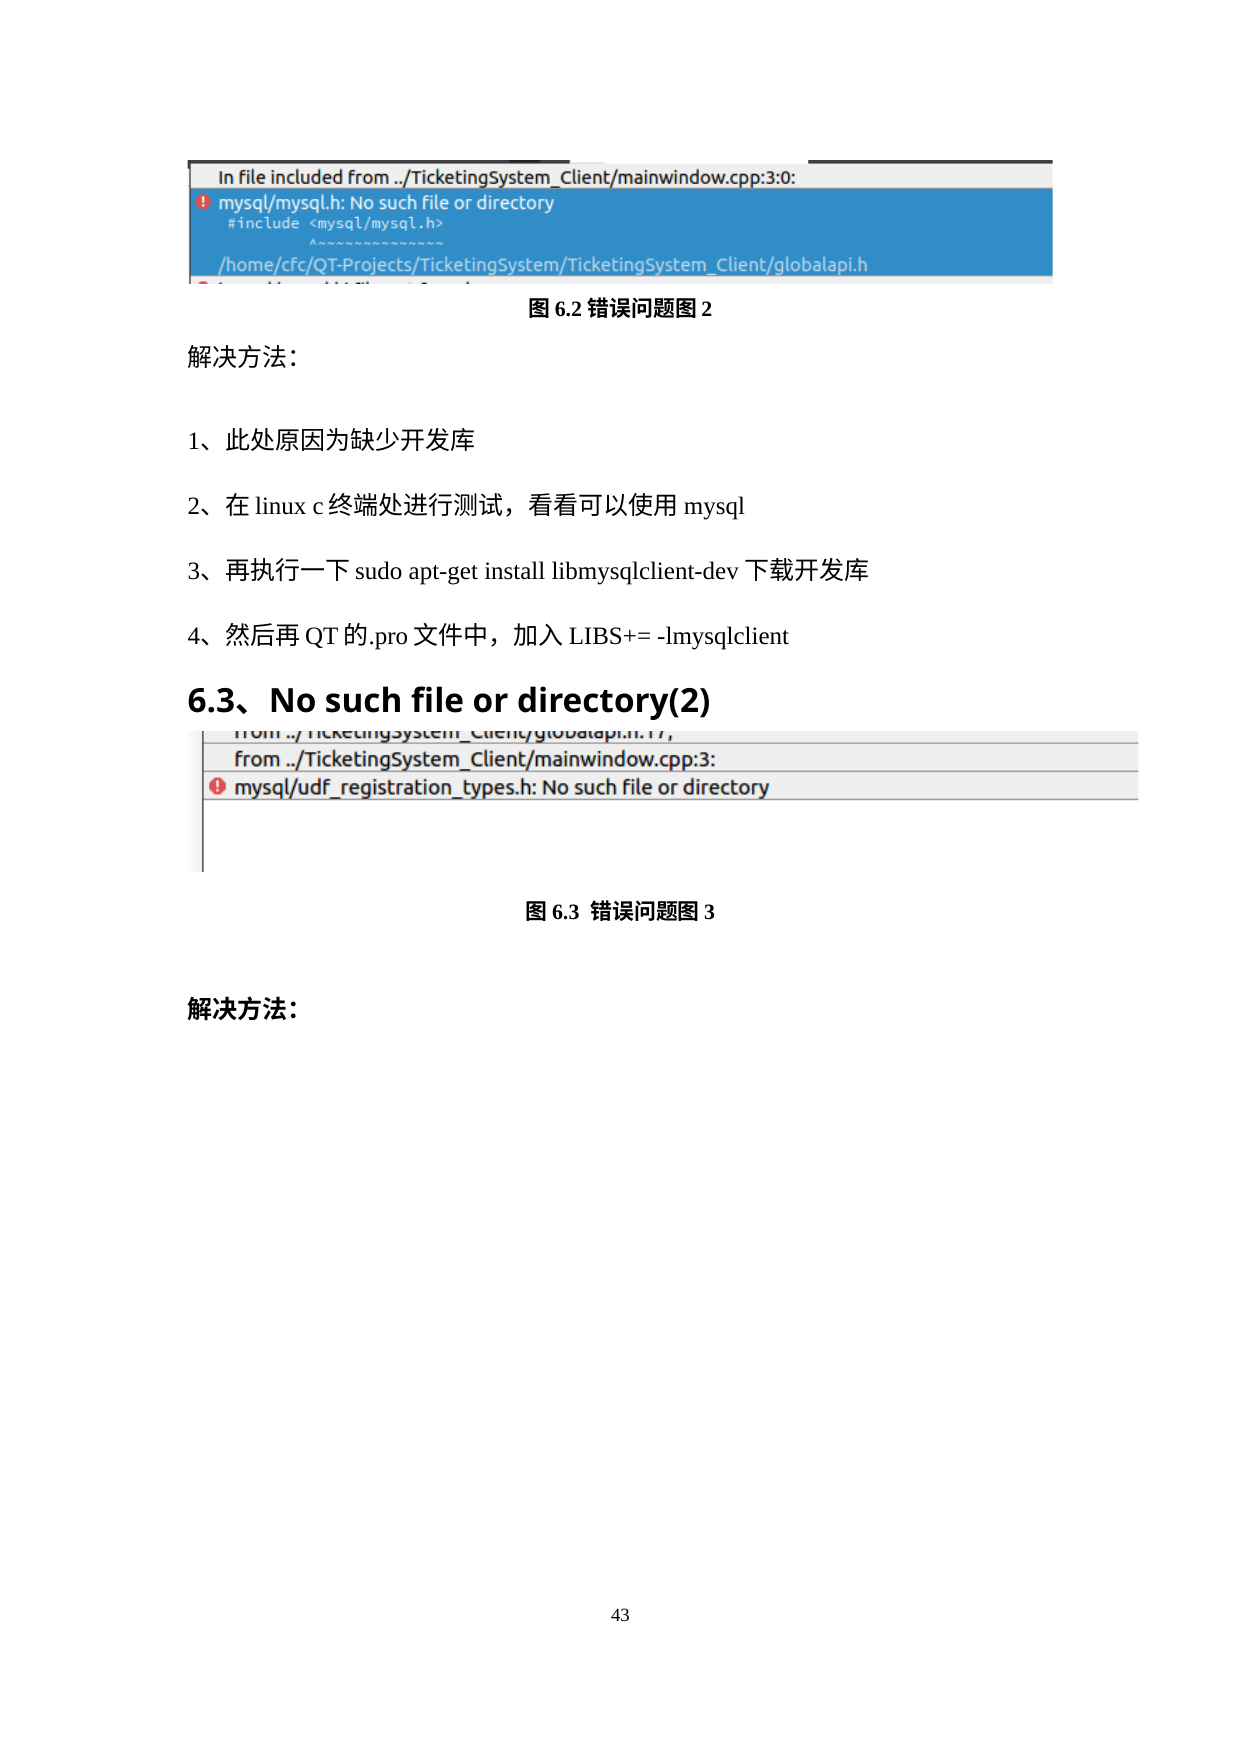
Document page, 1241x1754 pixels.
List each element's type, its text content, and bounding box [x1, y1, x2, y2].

text 3、再执行一下sudo apt-get install libmysqlclient-dev下载开发库 [187, 536, 1053, 601]
picture [187, 731, 1139, 872]
picture [187, 160, 1053, 284]
text 6.3、No such file or directory(2) [187, 666, 1053, 731]
text 4、然后再QT的.pro文件中，加入 LIBS+= -lmysqlclient [187, 601, 1053, 666]
text 2、在linux c终端处进行测试，看看可以使用mysql [187, 471, 1053, 536]
text 图6.2 错误问题图2 [187, 290, 1053, 323]
text 解决方法： [187, 975, 1053, 1040]
text 解决方法： [187, 323, 1053, 388]
text 1、此处原因为缺少开发库 [187, 406, 1053, 471]
text 图6.3 错误问题图3 [187, 893, 1053, 926]
